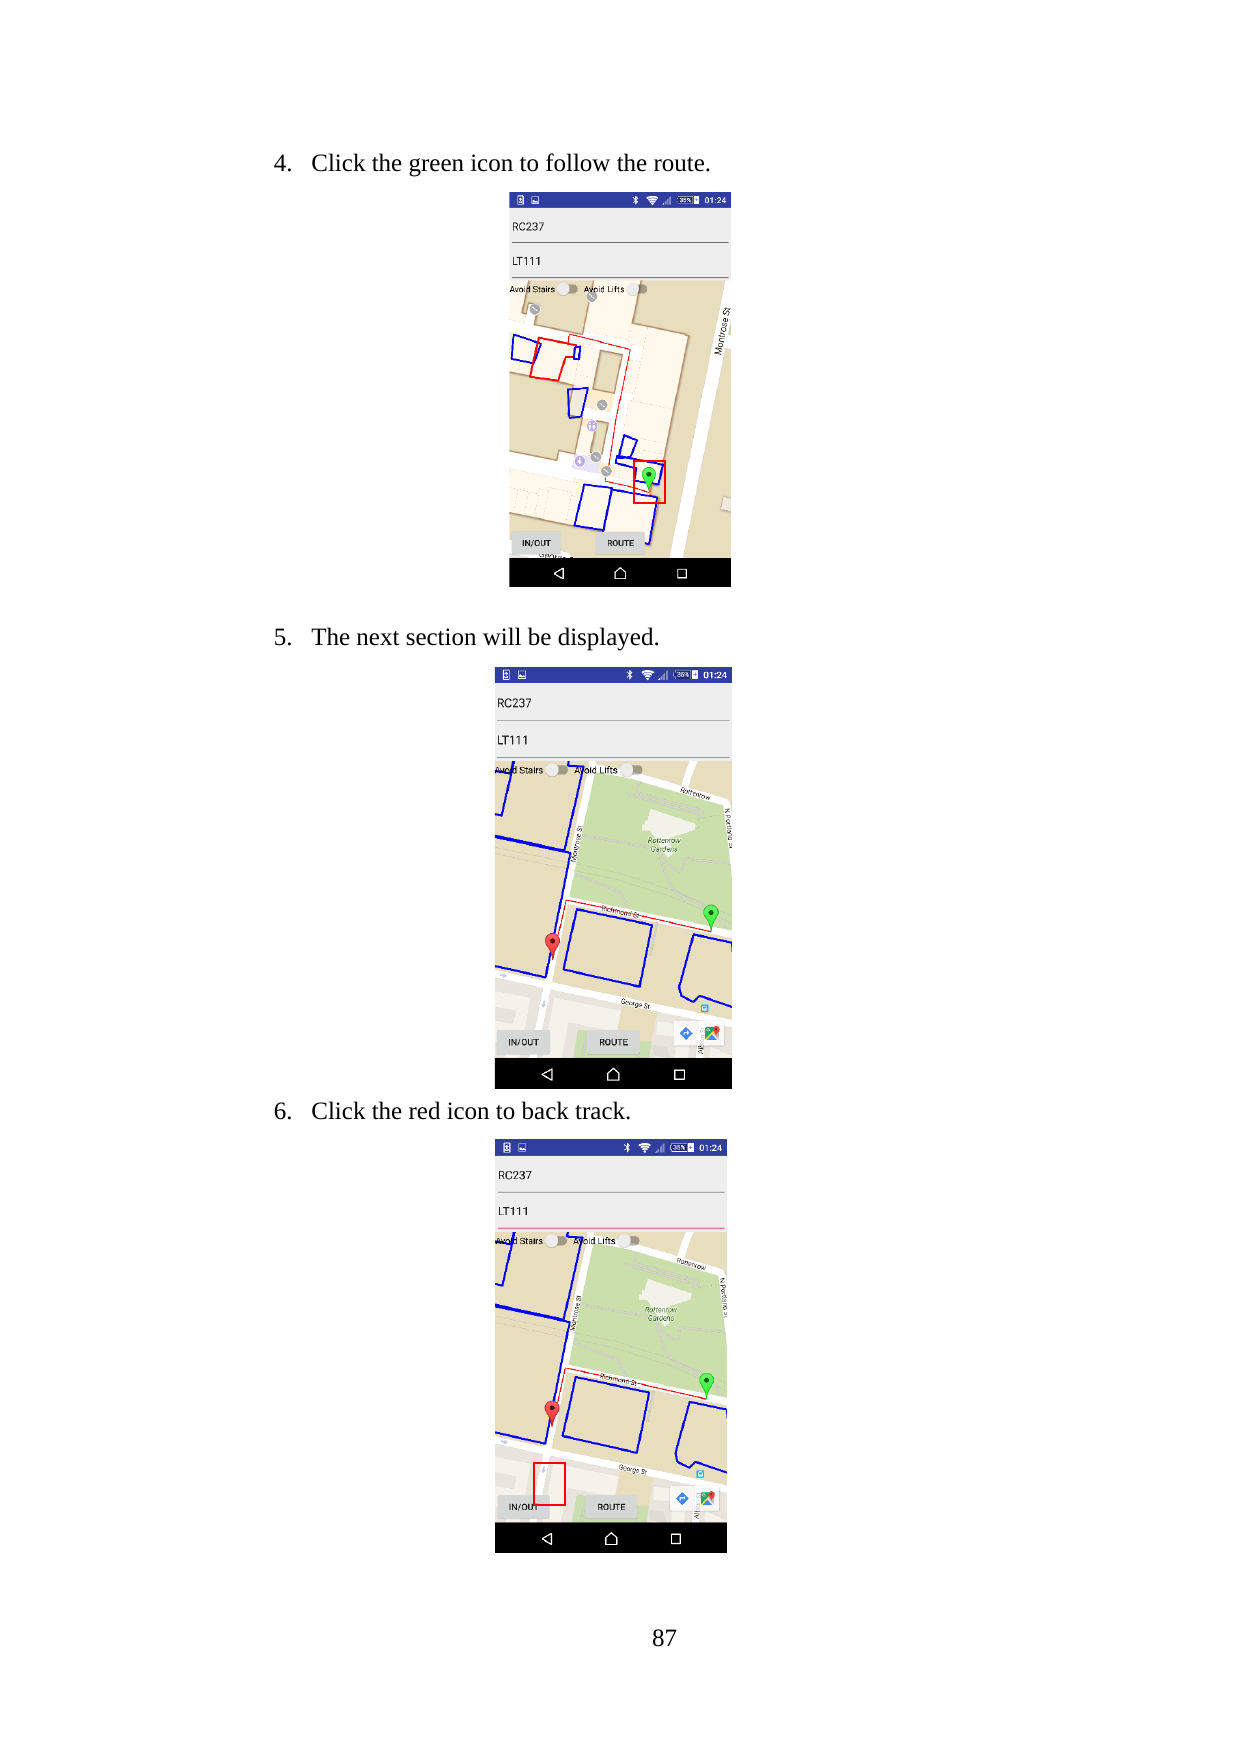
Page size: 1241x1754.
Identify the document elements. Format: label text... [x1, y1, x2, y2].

list The next section will be displayed. [274, 622, 1092, 651]
list Click the red icon to back track. [274, 1096, 1092, 1125]
picture [495, 1139, 727, 1553]
list Click the green icon to follow the route. [274, 148, 1092, 176]
picture [494, 667, 732, 1089]
picture [509, 192, 731, 587]
